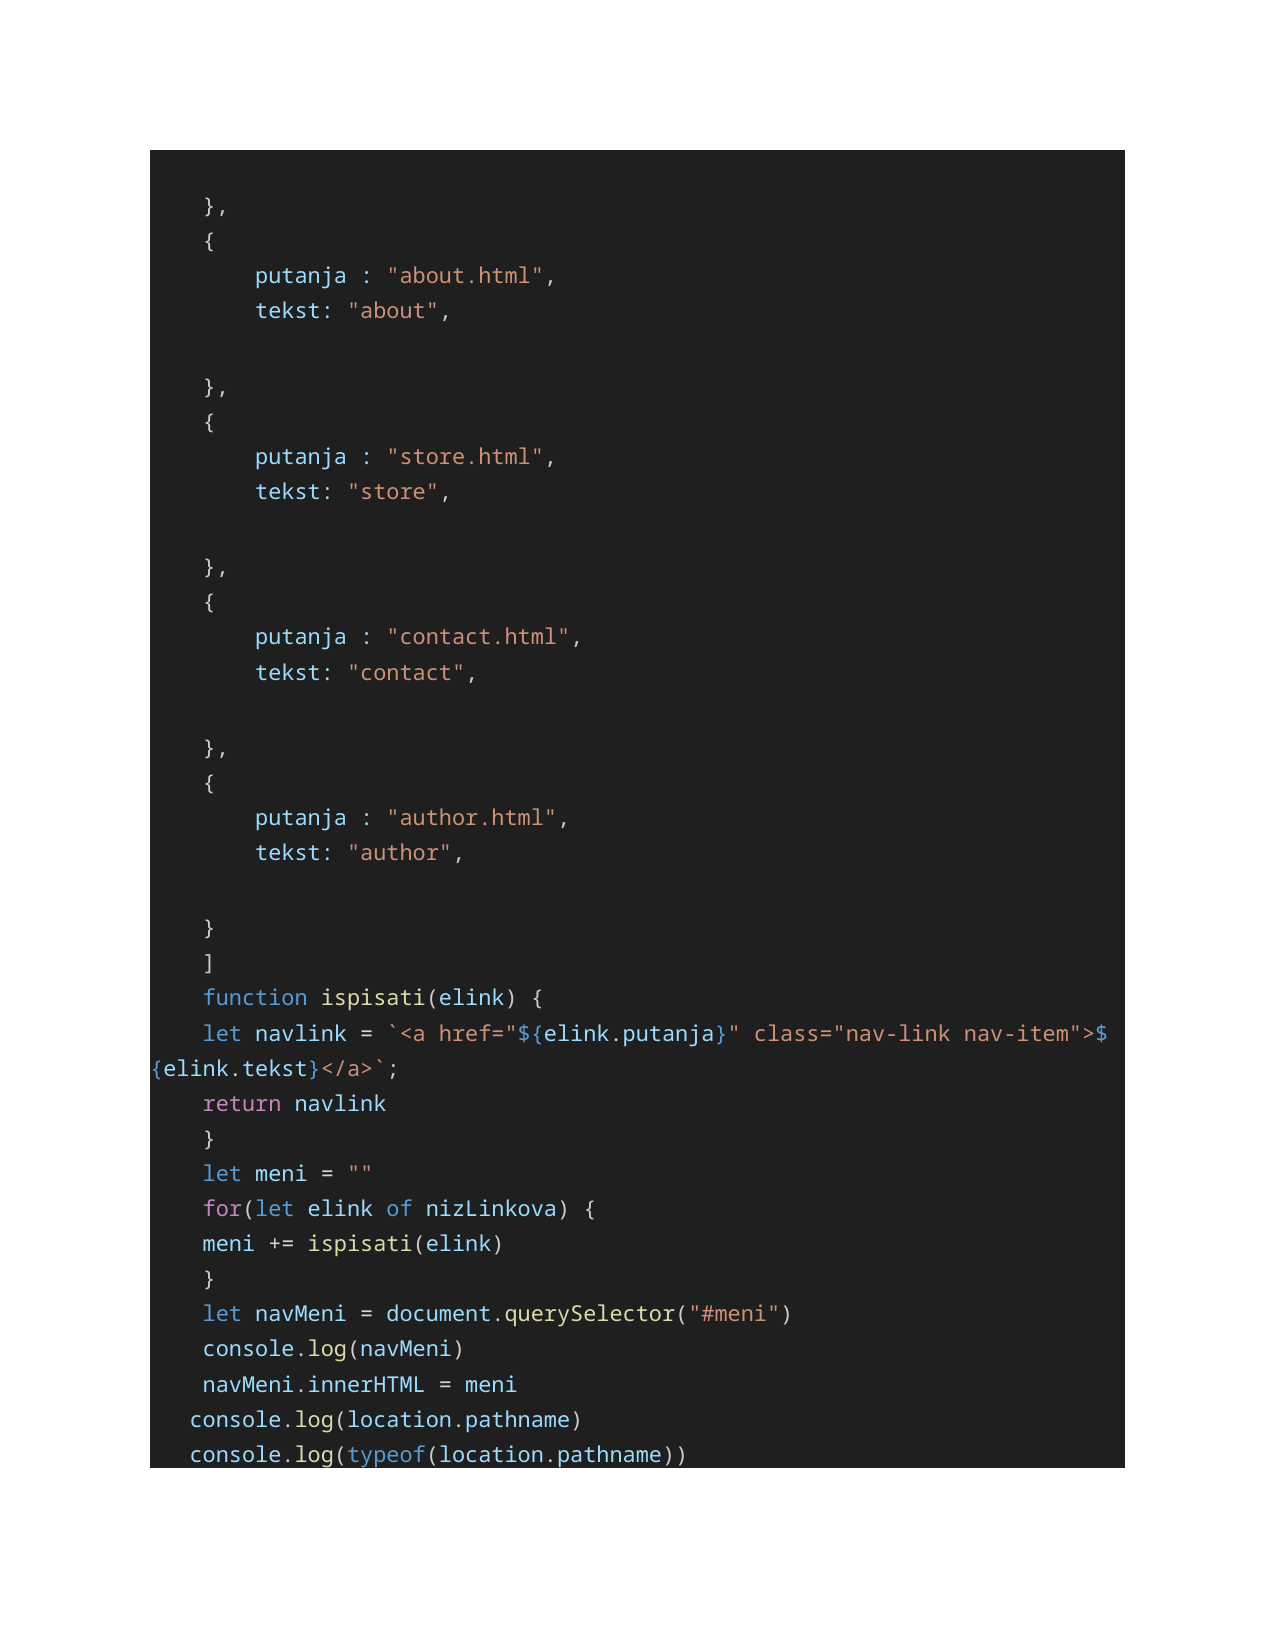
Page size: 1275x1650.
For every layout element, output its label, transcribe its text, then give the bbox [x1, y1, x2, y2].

text function ispisati(elink) { [150, 982, 1125, 1012]
text putanja : "store.html", [150, 441, 1125, 471]
text let meni = "" [150, 1158, 1125, 1188]
text let navMeni = document.querySelector("#meni") [150, 1298, 1125, 1328]
text }, [150, 732, 1125, 761]
text meni += ispisati(elink) [150, 1228, 1125, 1258]
text { [150, 225, 1125, 255]
text tekst: "about", [150, 295, 1125, 325]
text putanja : "author.html", [150, 802, 1125, 832]
text tekst: "store", [150, 476, 1125, 506]
text console.log(typeof(location.pathname)) [150, 1439, 1125, 1468]
text }, [150, 371, 1125, 400]
text putanja : "contact.html", [150, 621, 1125, 651]
text { [150, 767, 1125, 797]
text { [150, 406, 1125, 436]
text navMeni.innerHTML = meni [150, 1368, 1125, 1398]
text } [150, 912, 1125, 942]
text console.log(navMeni) [150, 1333, 1125, 1363]
text tekst: "contact", [150, 656, 1125, 686]
text }, [150, 190, 1125, 220]
text } [150, 1263, 1125, 1293]
text putanja : "about.html", [150, 260, 1125, 290]
text return navlink [150, 1088, 1125, 1117]
text { [150, 586, 1125, 616]
text ] [150, 947, 1125, 977]
text console.log(location.pathname) [150, 1404, 1125, 1433]
text for(let elink of nizLinkova) { [150, 1193, 1125, 1223]
text let navlink = `<a href="${elink.putanja}" class="nav-link nav-item">${elink.tekst}</a>`; [150, 1017, 1125, 1082]
text }, [150, 551, 1125, 581]
text } [150, 1123, 1125, 1153]
text tekst: "author", [150, 837, 1125, 867]
